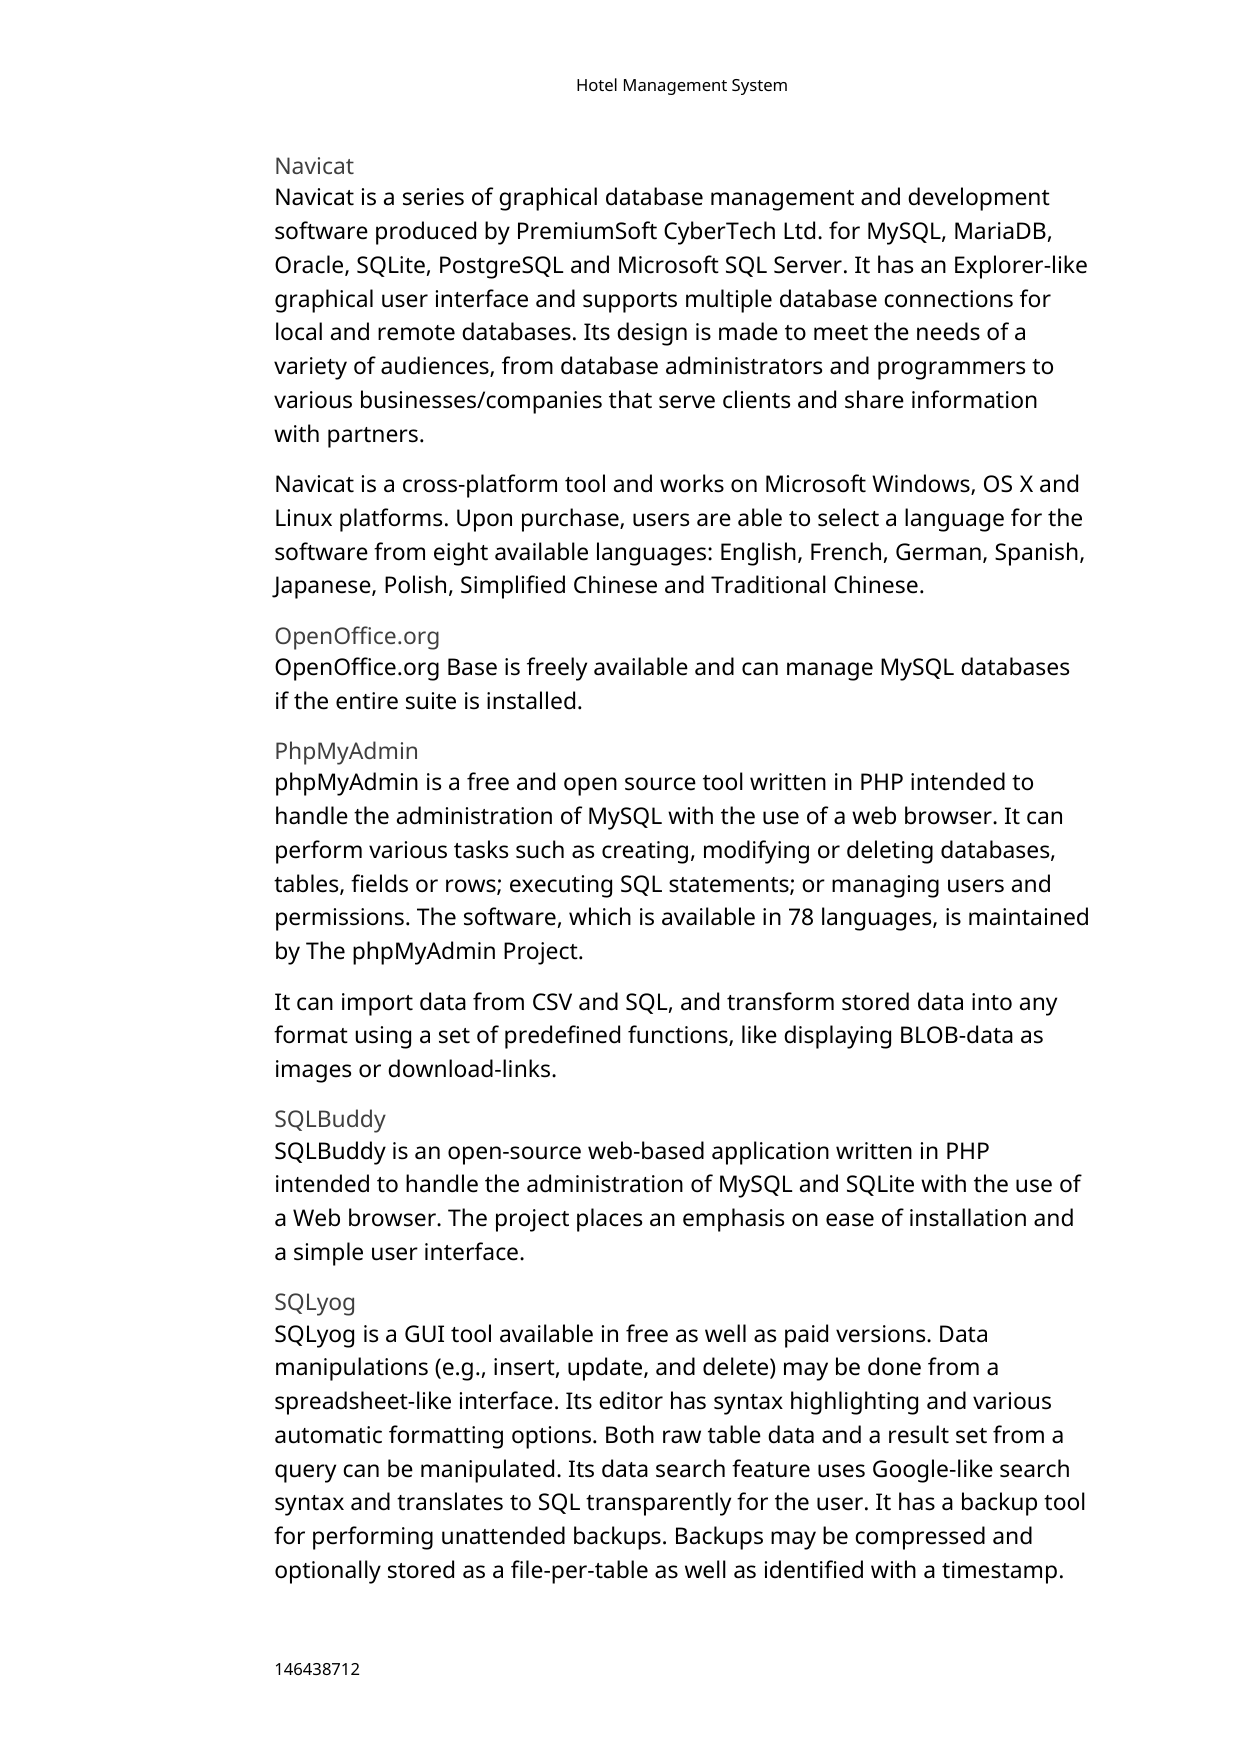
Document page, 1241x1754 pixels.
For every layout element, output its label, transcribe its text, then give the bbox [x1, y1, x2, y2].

text SQLyog is a GUI tool available in free as well as paid versions. Data manipulations (e.g., insert, update, and delete) may be done from a spreadsheet-like interface. Its editor has syntax highlighting and various automatic formatting options. Both raw table data and a result set from a query can be manipulated. Its data search feature uses Google-like search syntax and translates to SQL transparently for the user. It has a backup tool for performing unattended backups. Backups may be compressed and optionally stored as a file-per-table as well as identified with a timestamp. [274, 1317, 1090, 1585]
text Navicat is a series of graphical database management and development software produced by PremiumSoft CyberTech Ltd. for MySQL, MariaDB, Oracle, SQLite, PostgreSQL and Microsoft SQL Server. It has an Explorer-like graphical user interface and supports multiple database connections for local and remote databases. Its design is made to meet the needs of a variety of audiences, from database administrators and programmers to various businesses/companies that serve clients and share information with partners. [274, 181, 1090, 449]
text Navicat is a cross-platform tool and works on Microsoft Windows, OS X and Linux platforms. Upon purchase, users are able to select a language for the software from eight available languages: English, French, German, Spanish, Japanese, Polish, Simplified Chinese and Traditional Chinese. [274, 468, 1090, 600]
subtitle Navicat [274, 150, 1090, 181]
subtitle SQLyog [274, 1286, 1090, 1317]
text phpMyAdmin is a free and open source tool written in PHP intended to handle the administration of MySQL with the use of a web browser. It can perform various tasks such as creating, modifying or deleting databases, tables, fields or rows; executing SQL statements; or managing users and permissions. The software, which is available in 78 languages, is maintained by The phpMyAdmin Project. [274, 766, 1090, 966]
subtitle OpenOffice.org [274, 619, 1090, 651]
text SQLBuddy is an open-source web-based application written in PHP intended to handle the administration of MySQL and SQLite with the use of a Web browser. The project places an emphasis on ease of installation and a simple user interface. [274, 1134, 1090, 1267]
text OpenOffice.org Base is freely available and can manage MySQL databases if the entire suite is installed. [274, 651, 1090, 716]
text It can import data from CSV and SQL, and transform stored data into any format using a set of predefined functions, like displaying BLOB-data as images or download-links. [274, 985, 1090, 1084]
subtitle PhpMyAdmin [274, 735, 1090, 766]
subtitle SQLBuddy [274, 1103, 1090, 1134]
